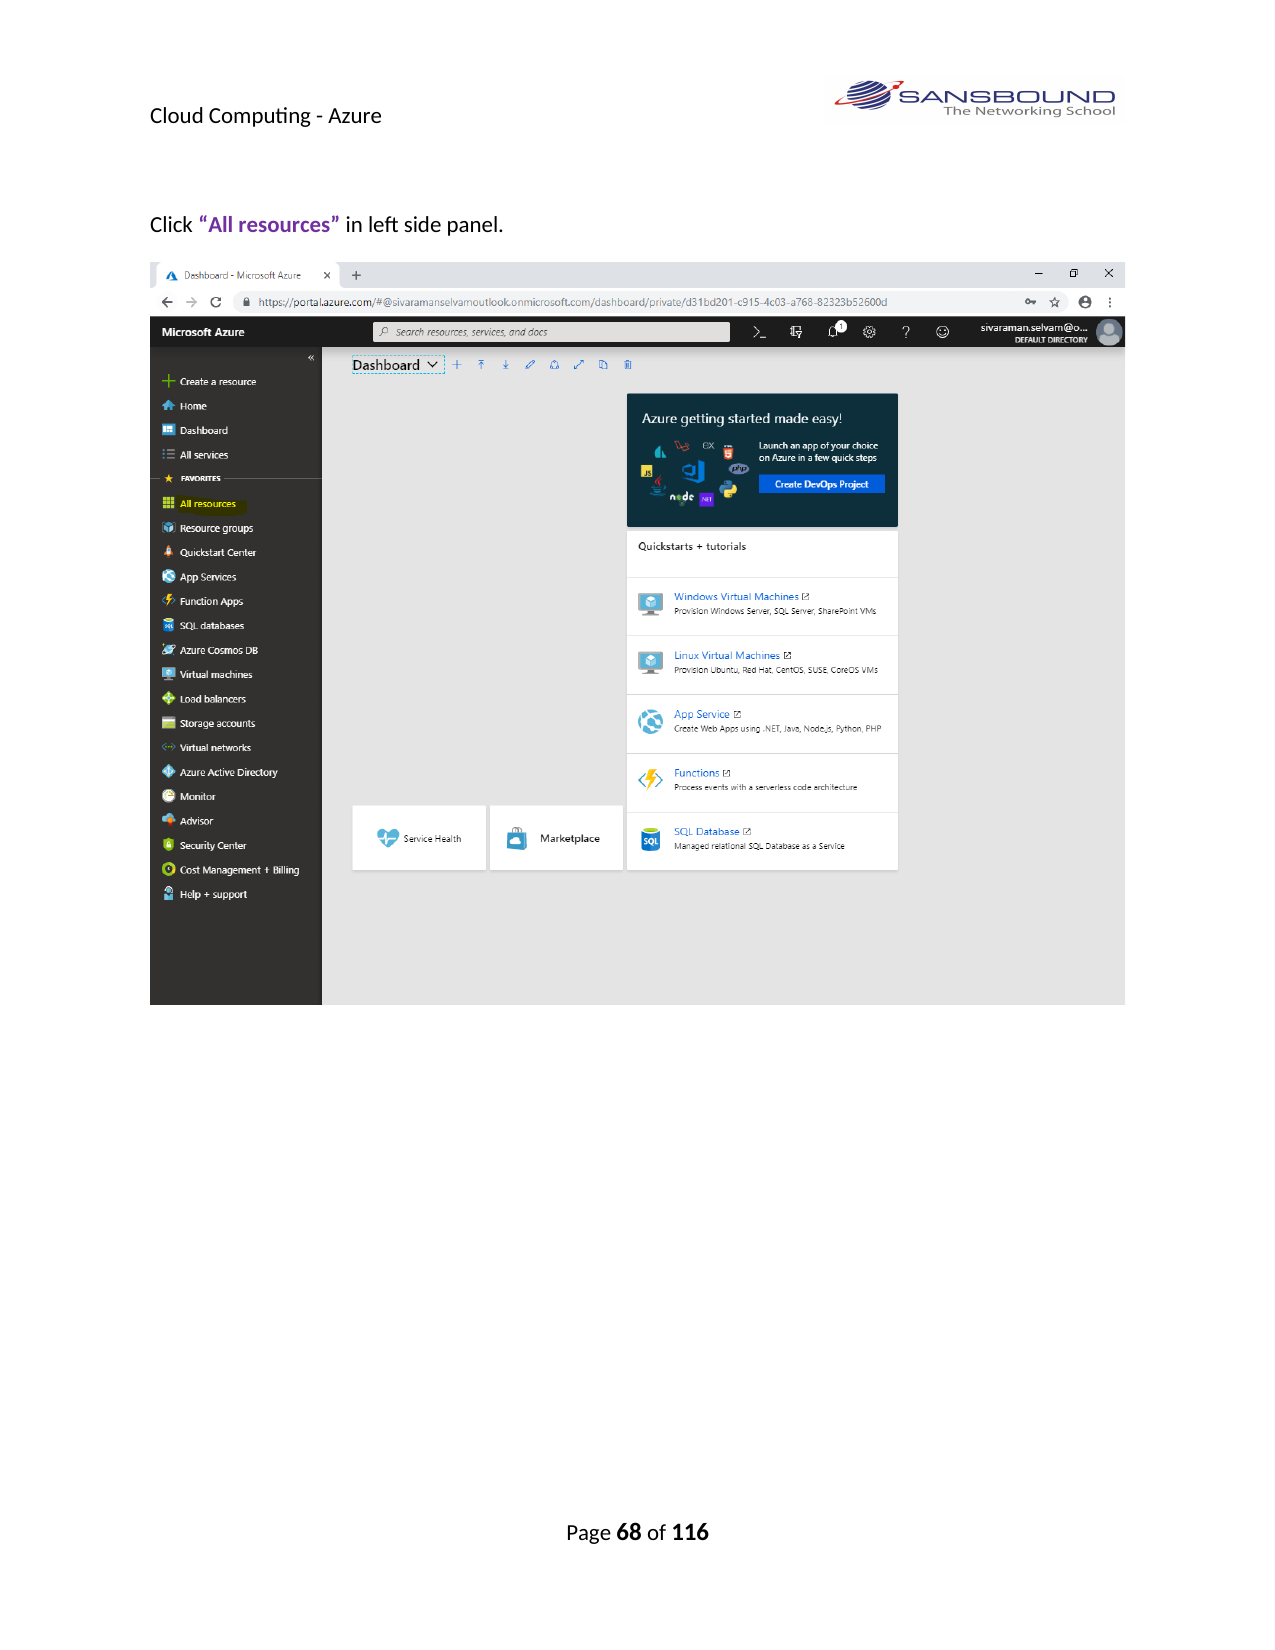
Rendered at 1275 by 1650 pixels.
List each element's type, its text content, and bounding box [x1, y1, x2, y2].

text Click “All resources” in left side panel. [150, 210, 1125, 238]
picture [150, 262, 1125, 1005]
picture [823, 75, 1125, 124]
